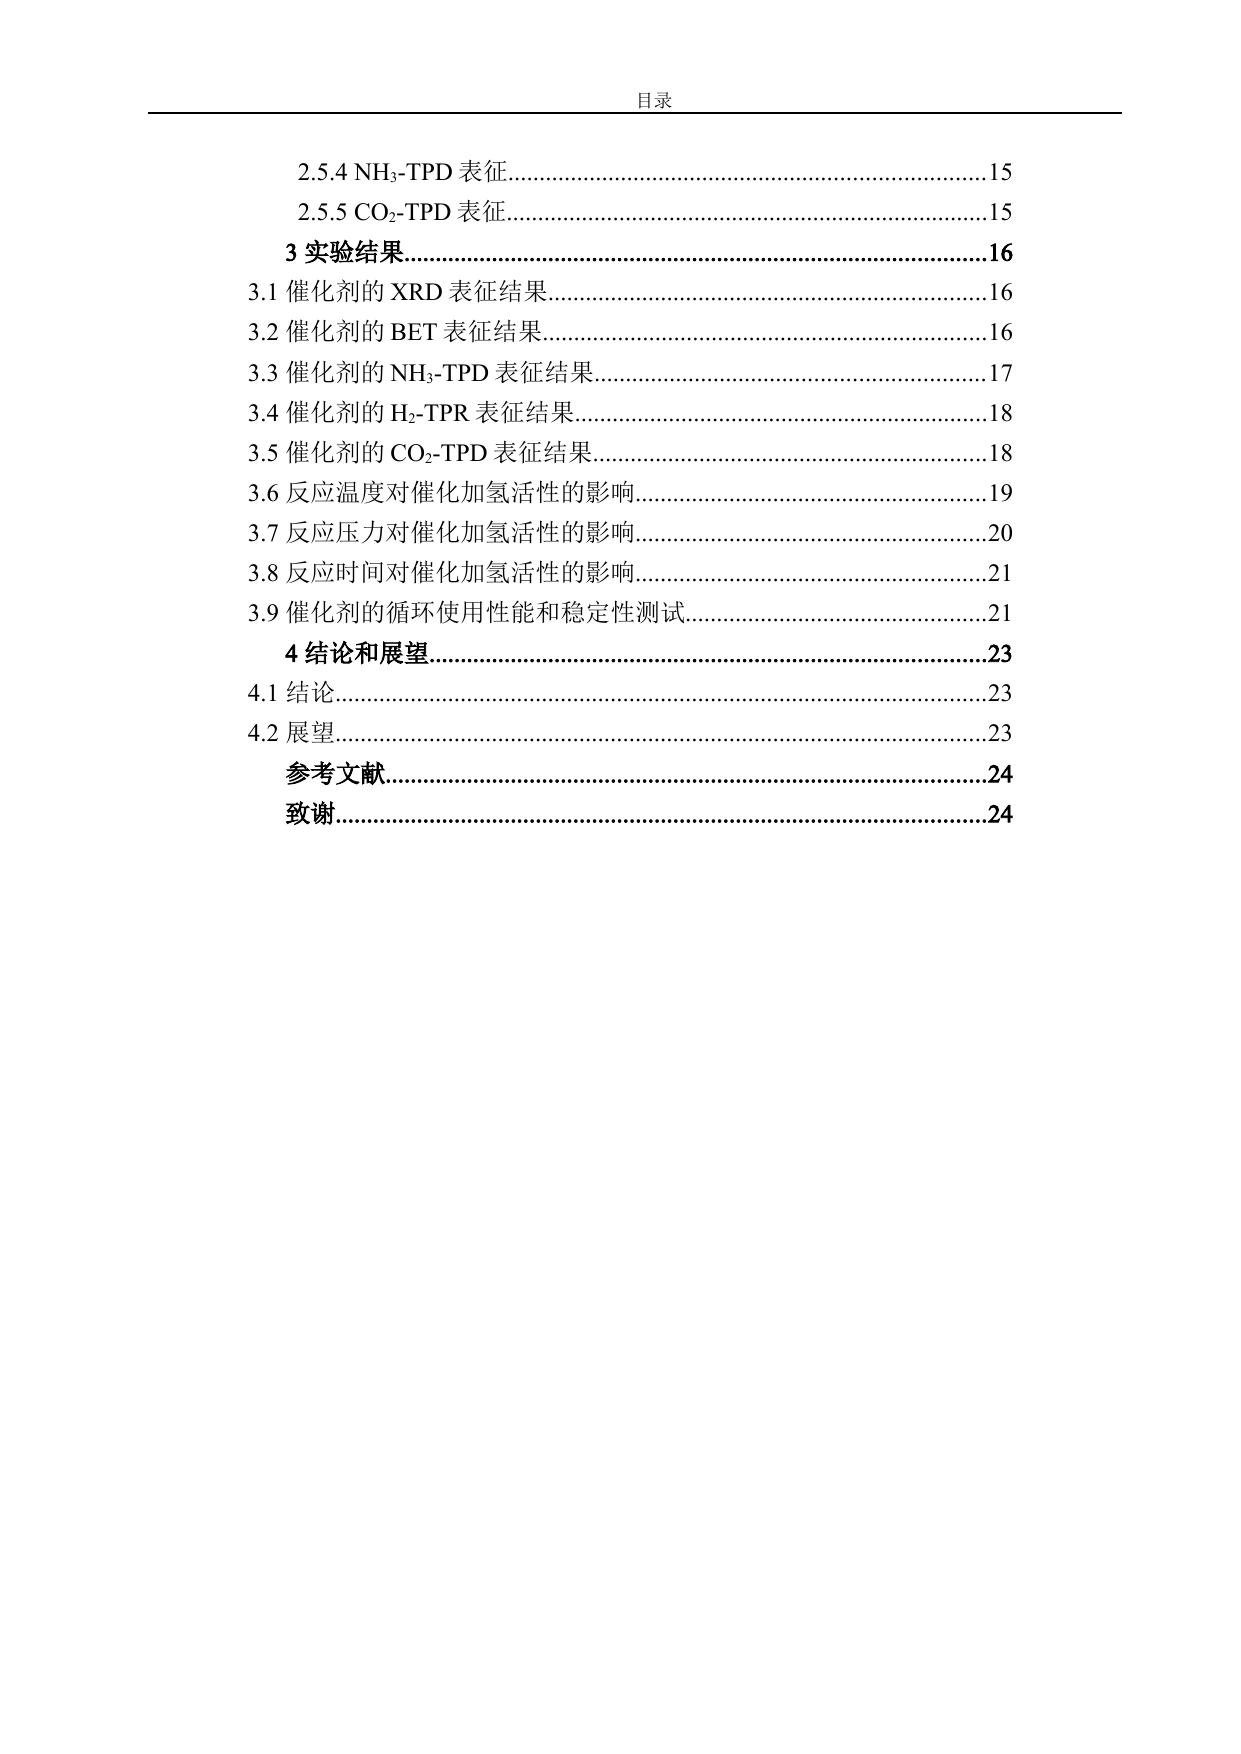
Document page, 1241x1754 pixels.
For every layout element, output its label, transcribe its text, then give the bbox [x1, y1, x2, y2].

text 3.7 反应压力对催化加氢活性的影响 20 [198, 515, 1122, 548]
text 3.4 催化剂的H2-TPR表征结果 18 [198, 395, 1122, 427]
text 3.9 催化剂的循环使用性能和稳定性测试 21 [198, 596, 1122, 628]
text 致谢 24 [235, 796, 1122, 828]
text 3.6 反应温度对催化加氢活性的影响 19 [198, 475, 1122, 508]
text 2.5.4 NH3-TPD表征 15 [248, 154, 1122, 187]
text 3.8 反应时间对催化加氢活性的影响 21 [198, 555, 1122, 588]
text 2.5.5 CO2-TPD表征 15 [248, 194, 1122, 227]
text 4.2 展望 23 [198, 716, 1122, 748]
text 4.1 结论 23 [198, 676, 1122, 708]
text 4 结论和展望 23 [235, 636, 1122, 668]
text 3 实验结果 16 [235, 234, 1122, 267]
text 3.3 催化剂的NH3-TPD表征结果 17 [198, 355, 1122, 387]
text 3.5 催化剂的CO2-TPD表征结果 18 [198, 435, 1122, 468]
text 3.1 催化剂的XRD表征结果 16 [198, 275, 1122, 307]
text 参考文献 24 [235, 756, 1122, 788]
text 3.2 催化剂的BET表征结果 16 [198, 315, 1122, 347]
